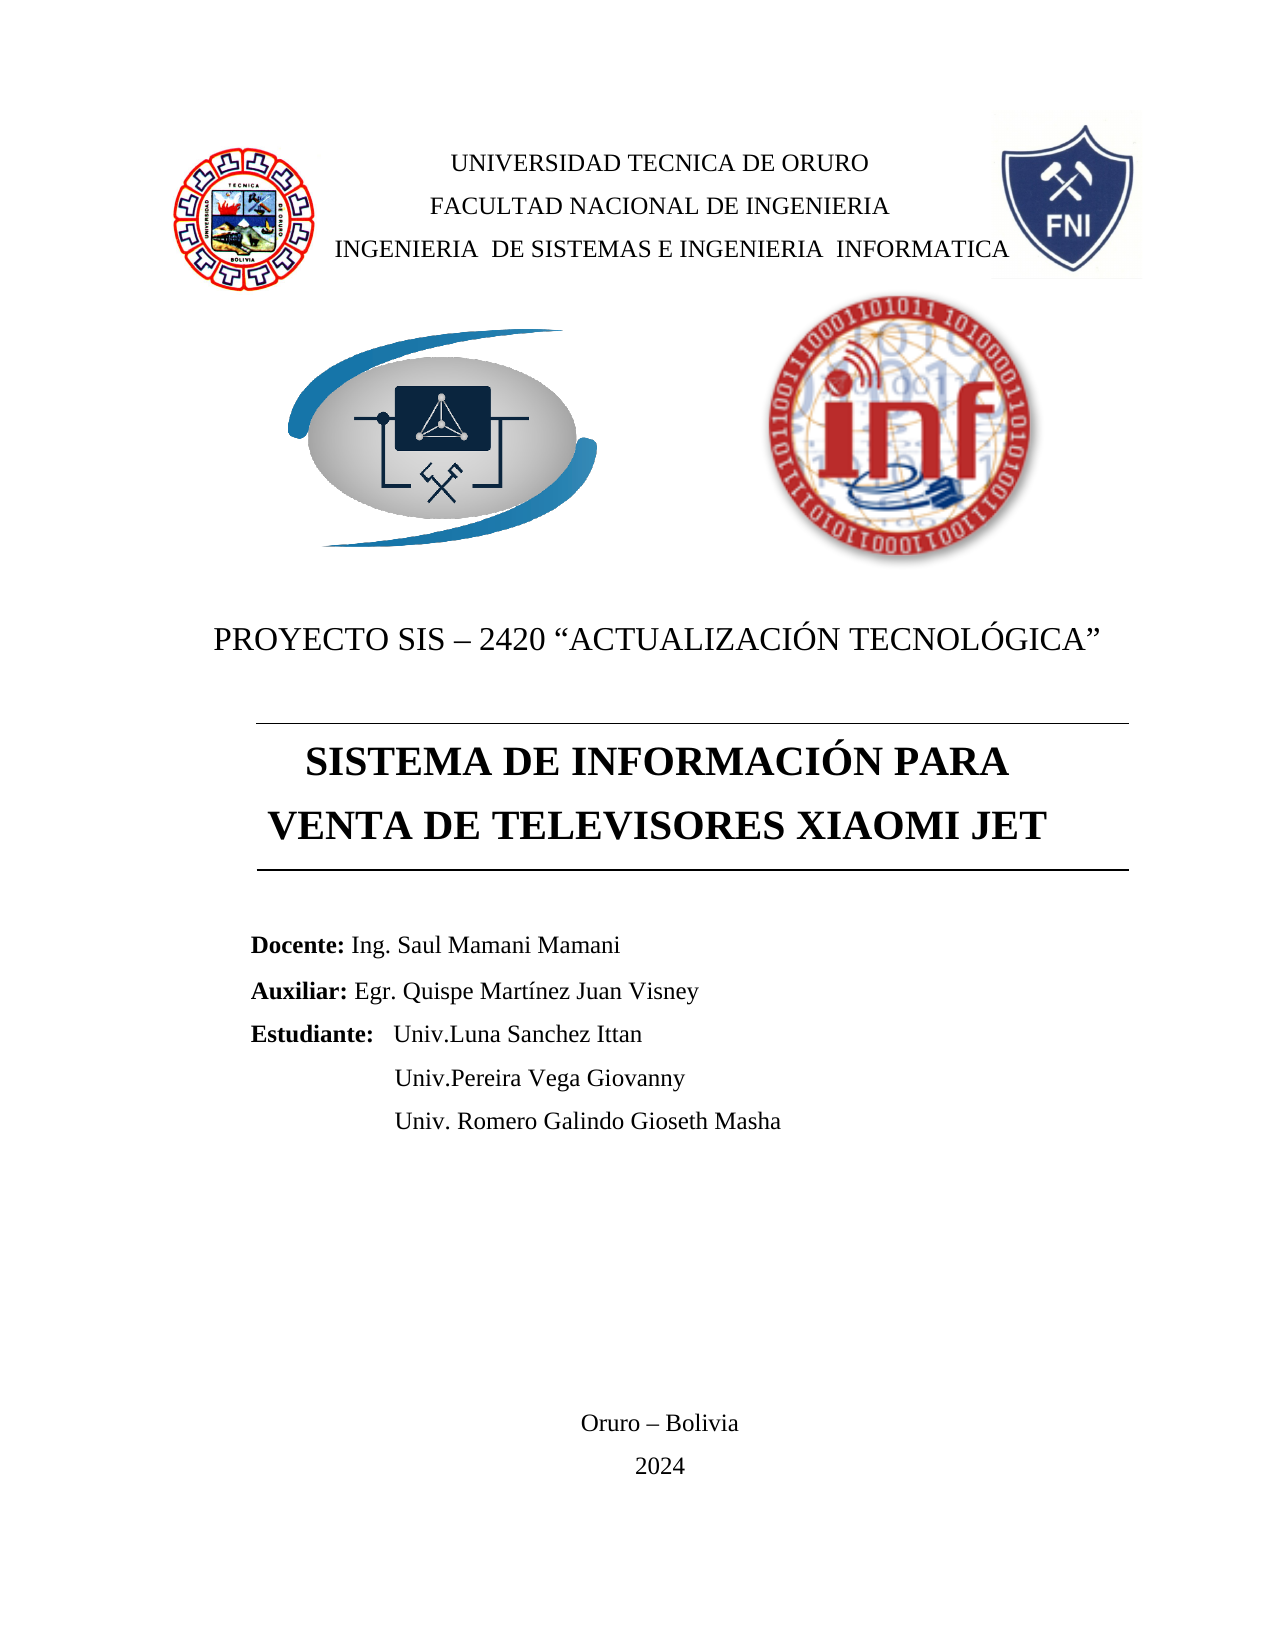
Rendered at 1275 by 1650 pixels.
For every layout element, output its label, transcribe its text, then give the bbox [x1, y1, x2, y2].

text Oruro – Bolivia [177, 1408, 1142, 1436]
text Auxiliar: Egr. Quispe Martínez Juan Visney [251, 976, 1142, 1005]
text VENTA DE TELEVISORES XIAOMI JET [236, 801, 1078, 848]
text Univ.Pereira Vega Giovanny [251, 1063, 1142, 1091]
picture [168, 142, 323, 297]
text INGENIERIA DE SISTEMAS E INGENIERIA INFORMATICA [323, 234, 1142, 263]
text FACULTAD NACIONAL DE INGENIERIA [323, 191, 1142, 219]
text Estudiante: Univ.Luna Sanchez Ittan [251, 1019, 1142, 1048]
text UNIVERSIDAD TECNICA DE ORURO [323, 148, 1142, 176]
text 2024 [177, 1451, 1142, 1479]
text SISTEMA DE INFORMACIÓN PARA [236, 693, 1078, 784]
picture [287, 329, 597, 547]
text Docente: Ing. Saul Mamani Mamani [251, 930, 1142, 958]
picture [767, 290, 1035, 558]
text Univ. Romero Galindo Gioseth Masha [251, 1106, 1142, 1134]
picture [991, 110, 1143, 279]
text PROYECTO SIS – 2420 “ACTUALIZACIÓN TECNOLÓGICA” [177, 619, 1137, 657]
